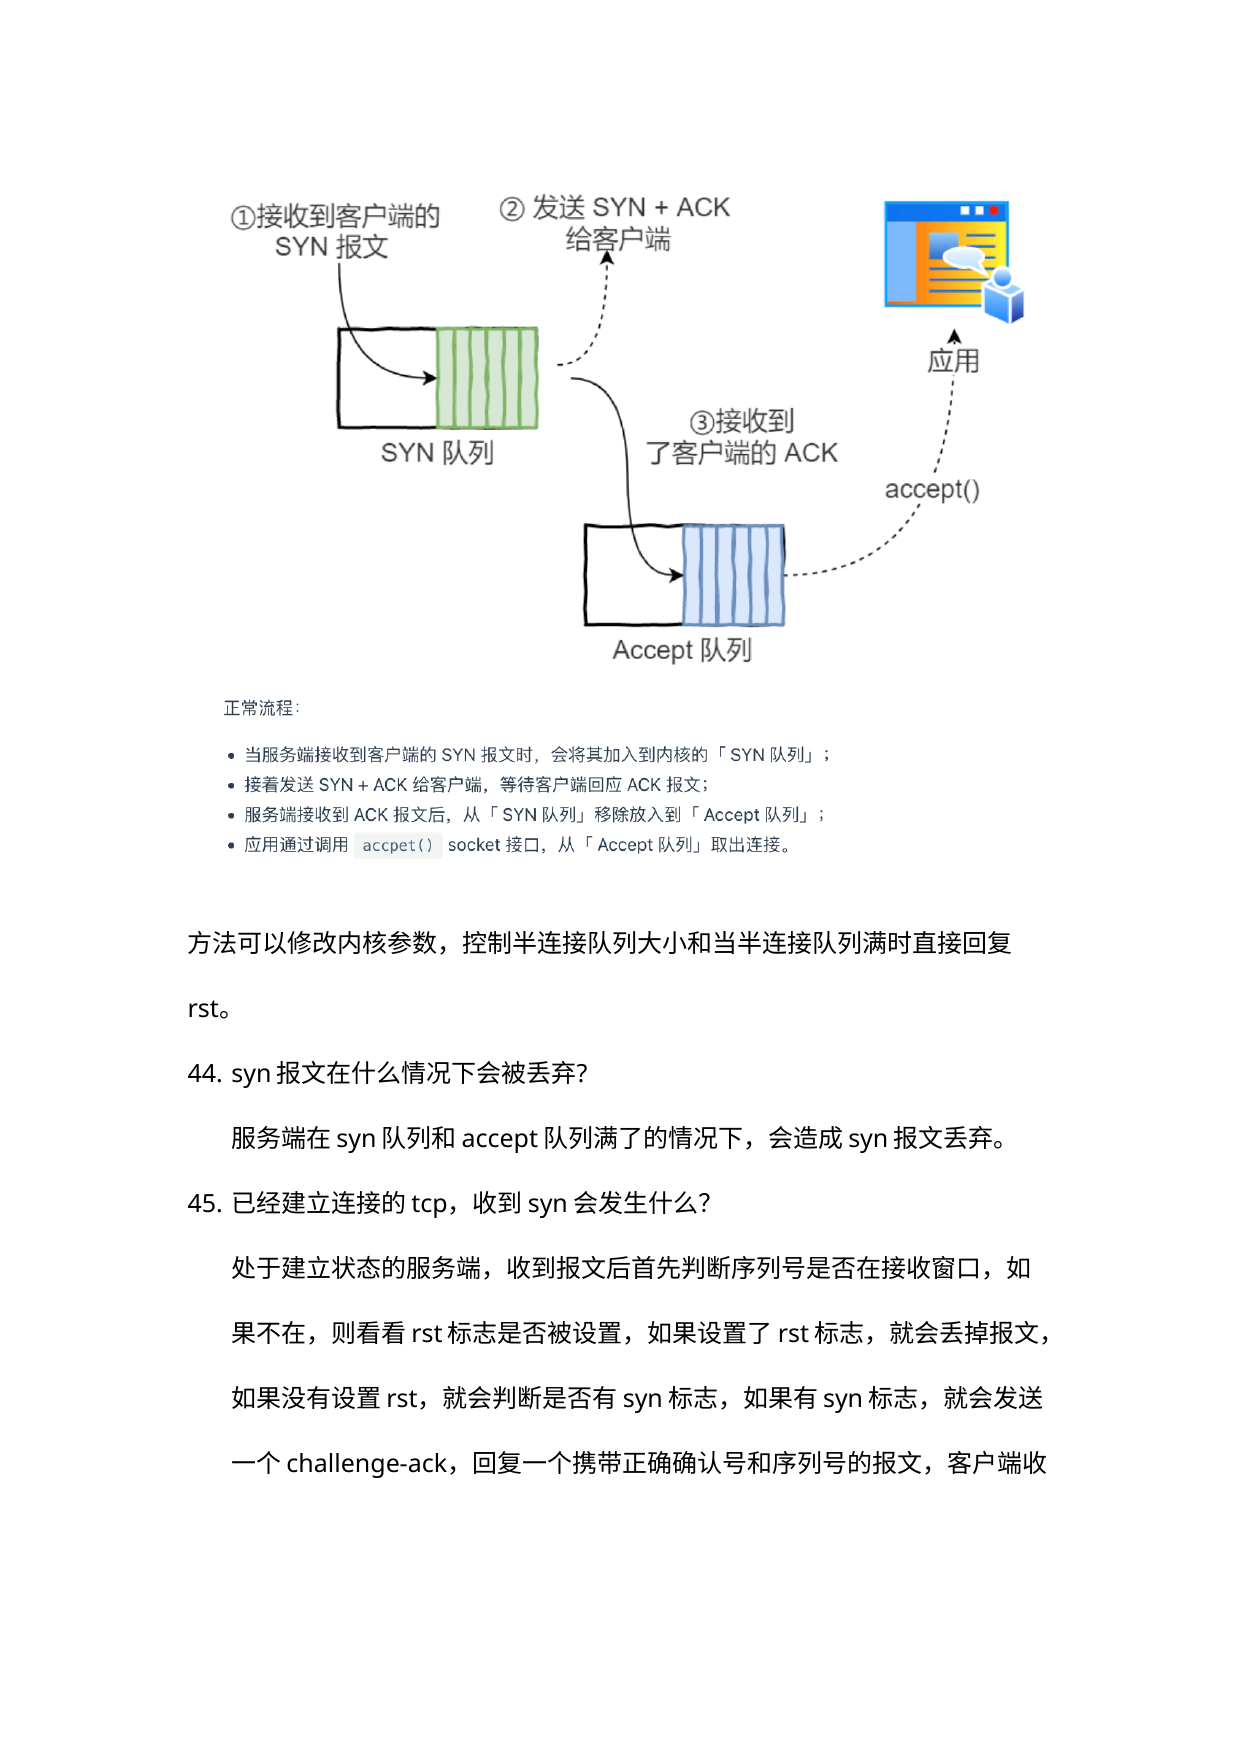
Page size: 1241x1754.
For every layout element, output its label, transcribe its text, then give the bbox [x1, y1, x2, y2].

list syn报文在什么情况下会被丢弃? [187, 1039, 1053, 1104]
list 已经建立连接的tcp，收到syn会发生什么？ [187, 1169, 1053, 1234]
list 服务端在syn队列和accept队列满了的情况下，会造成syn报文丢弃。 [231, 1104, 1053, 1169]
text 方法可以修改内核参数，控制半连接队列大小和当半连接队列满时直接回复rst。 [187, 909, 1053, 1039]
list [231, 1234, 1053, 1494]
picture [187, 169, 1053, 870]
